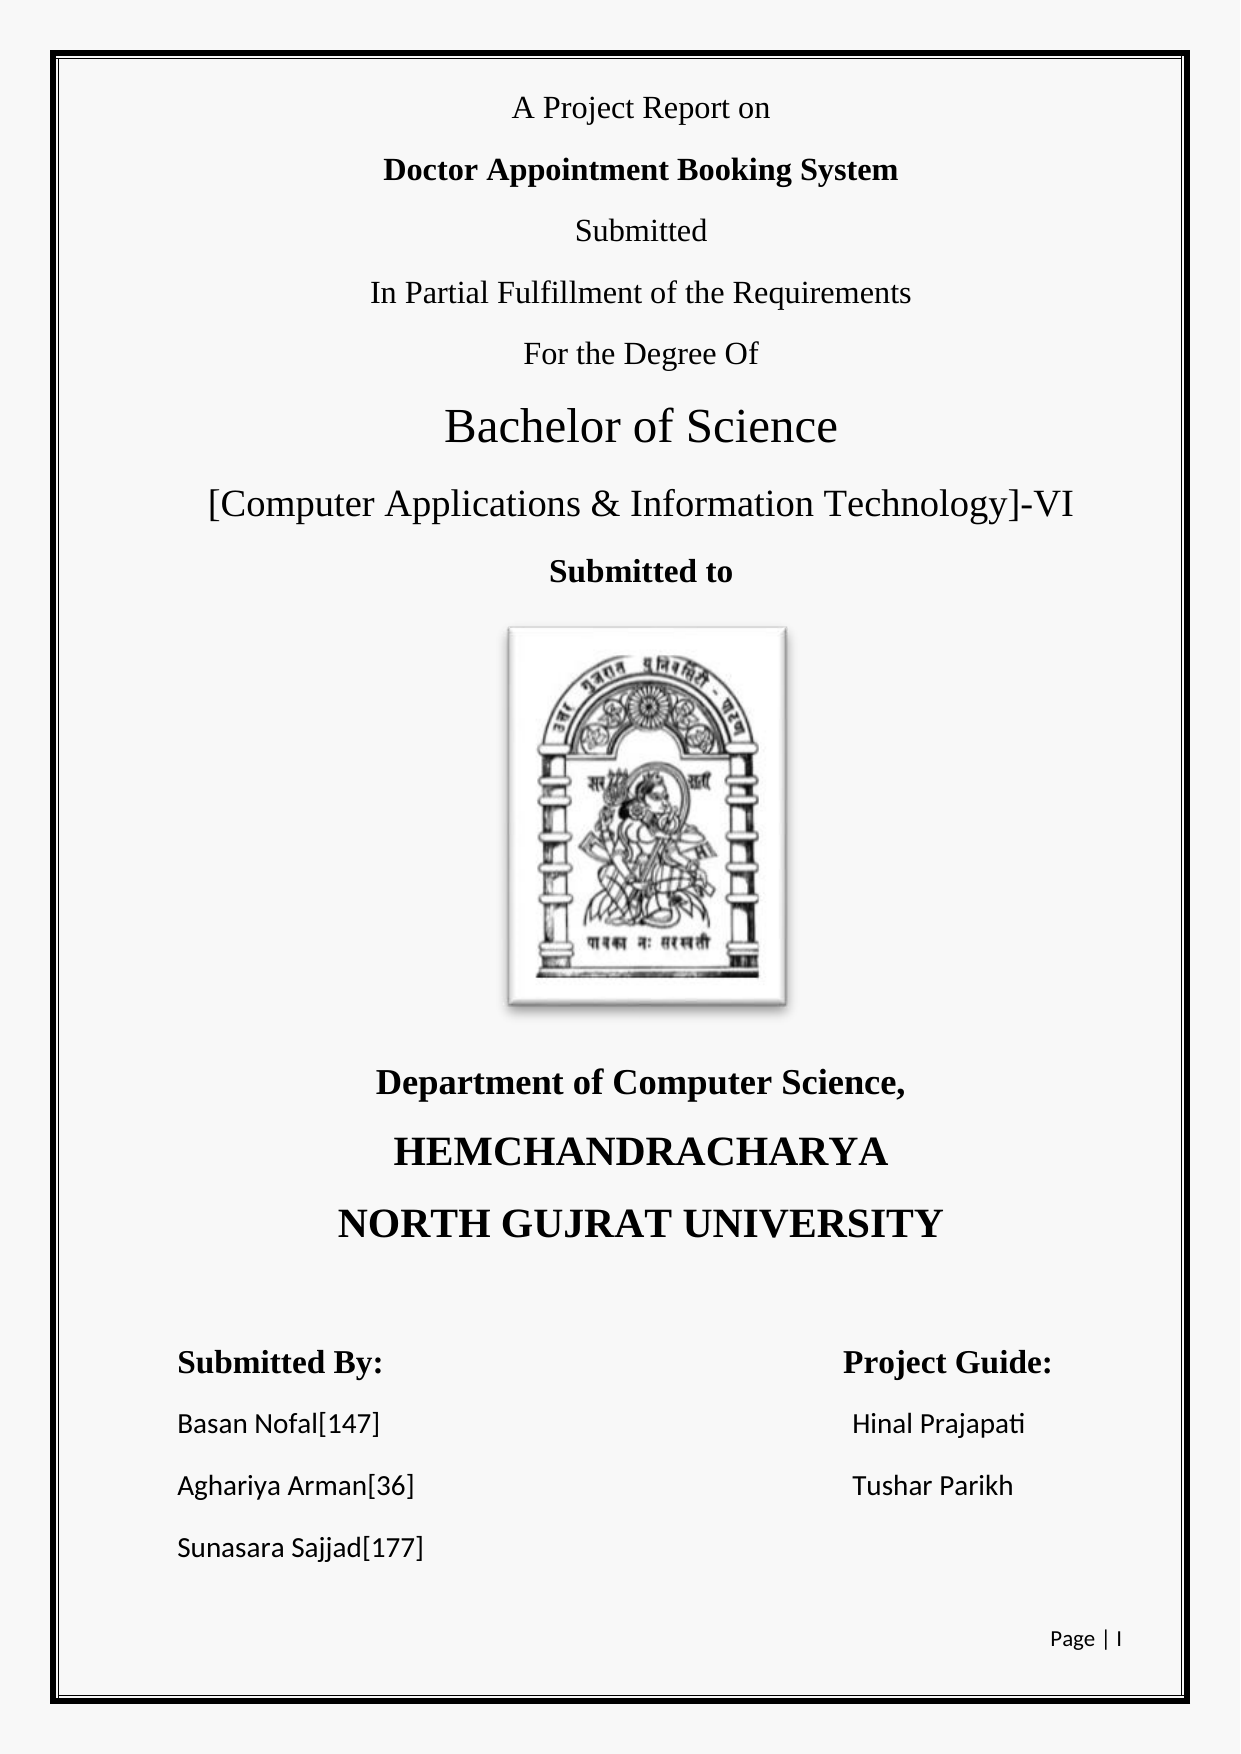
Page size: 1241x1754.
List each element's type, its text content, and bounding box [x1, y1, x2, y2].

text Submitted By: Project Guide: [177, 1343, 1122, 1381]
text NORTH GUJRAT UNIVERSITY [177, 1198, 1105, 1246]
text Sunasara Sajjad[177] [177, 1529, 1122, 1564]
text HEMCHANDRACHARYA [177, 1126, 1105, 1174]
text Bachelor of Science [177, 396, 1105, 453]
text In Partial Fulfillment of the Requirements [177, 273, 1105, 310]
text For the Degree Of [177, 335, 1105, 372]
text Submitted to [177, 551, 1105, 589]
text Aghariya Arman[36] Tushar Parikh [177, 1467, 1122, 1503]
text Doctor Appointment Booking System [177, 150, 1105, 187]
text Basan Nofal[147] Hinal Prajapati [177, 1405, 1122, 1441]
text A Project Report on [177, 88, 1105, 126]
text Department of Computer Science, [177, 1061, 1105, 1103]
picture [490, 615, 804, 1030]
text Submitted [177, 212, 1105, 249]
text [Computer Applications & Information Technology]-VI [177, 480, 1105, 524]
